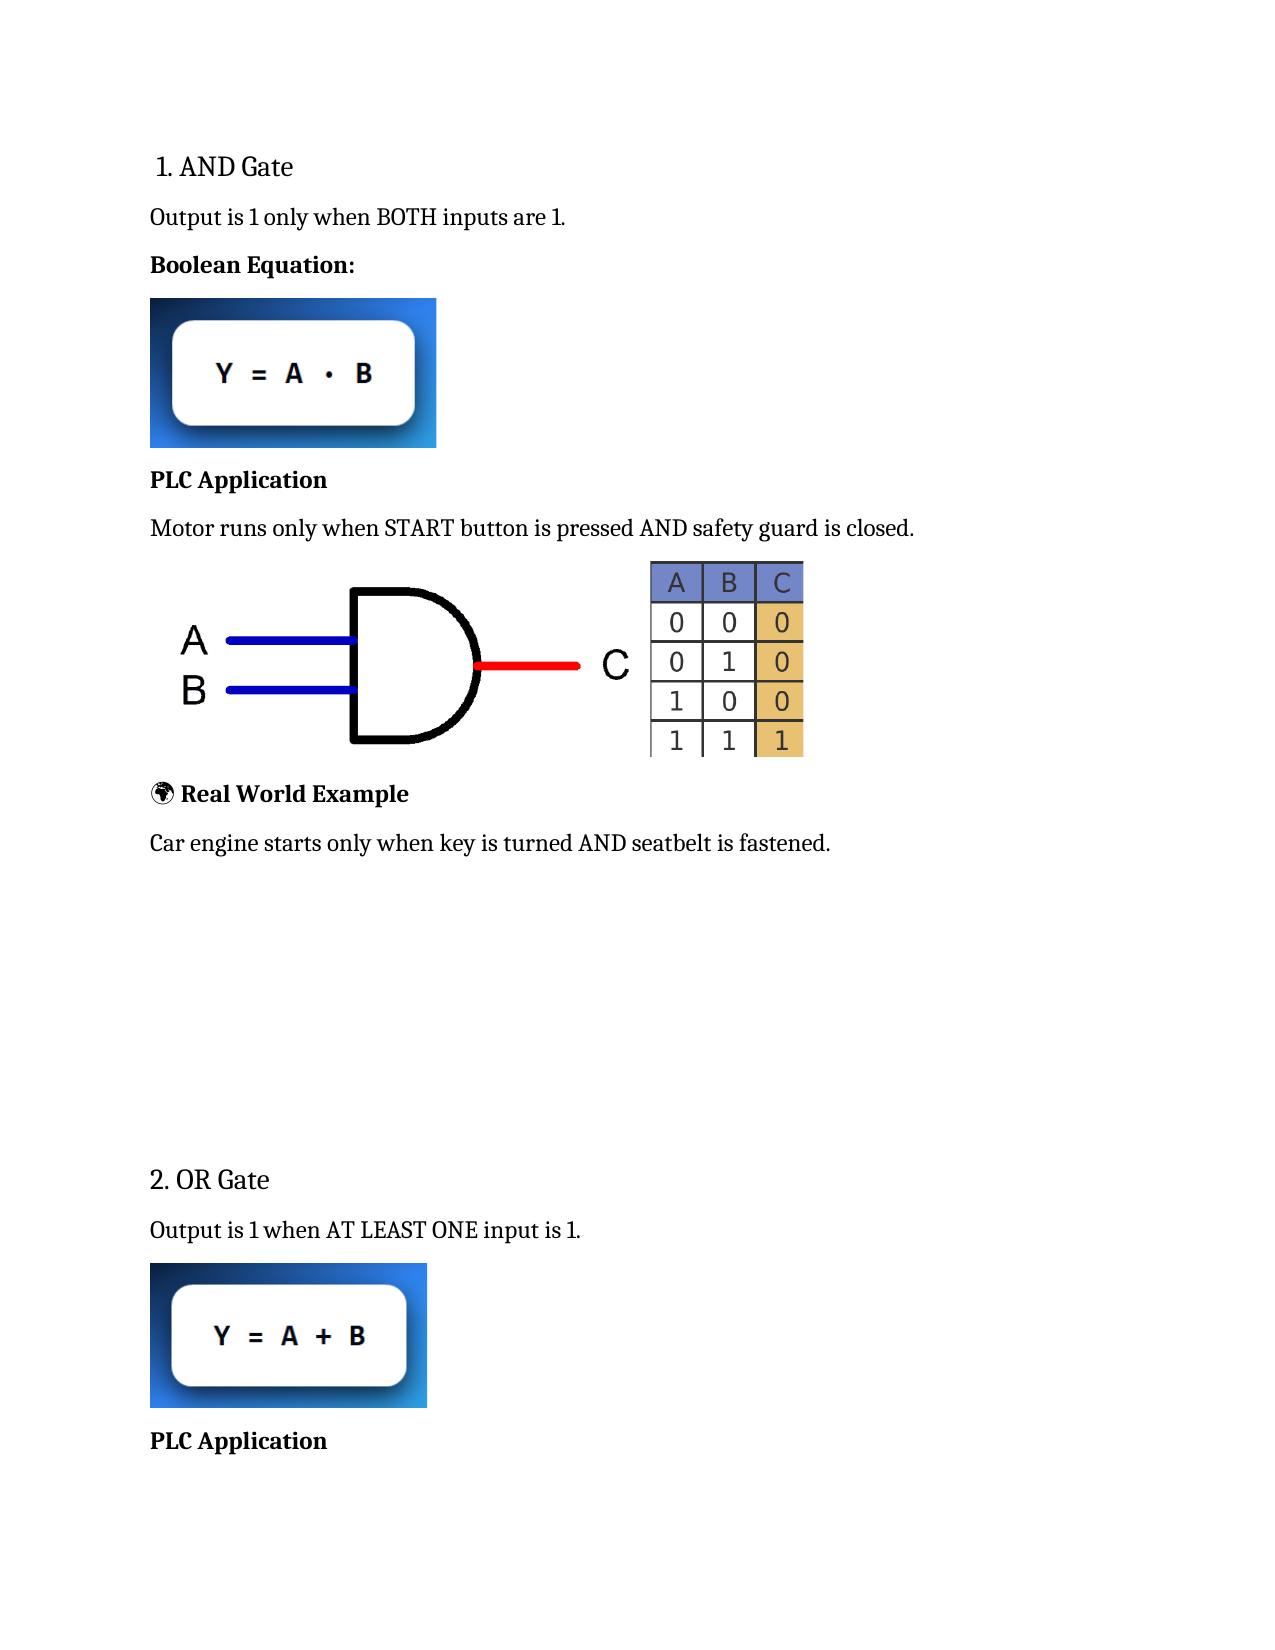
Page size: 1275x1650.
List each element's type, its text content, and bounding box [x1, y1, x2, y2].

text PLC Application [150, 1427, 1125, 1455]
text Car engine starts only when key is turned AND seatbelt is fastened. [150, 829, 1125, 858]
text PLC Application [150, 466, 1125, 495]
text Output is 1 when AT LEAST ONE input is 1. [150, 1216, 1125, 1244]
text 1. AND Gate [150, 150, 1125, 183]
text 🌍 Real World Example [150, 776, 1125, 809]
picture [155, 561, 804, 757]
text 2. OR Gate [150, 1163, 1125, 1196]
picture [150, 298, 437, 448]
picture [150, 1263, 428, 1408]
text Motor runs only when START button is pressed AND safety guard is closed. [150, 514, 1125, 543]
text Boolean Equation: [150, 251, 1125, 279]
text Output is 1 only when BOTH inputs are 1. [150, 203, 1125, 232]
